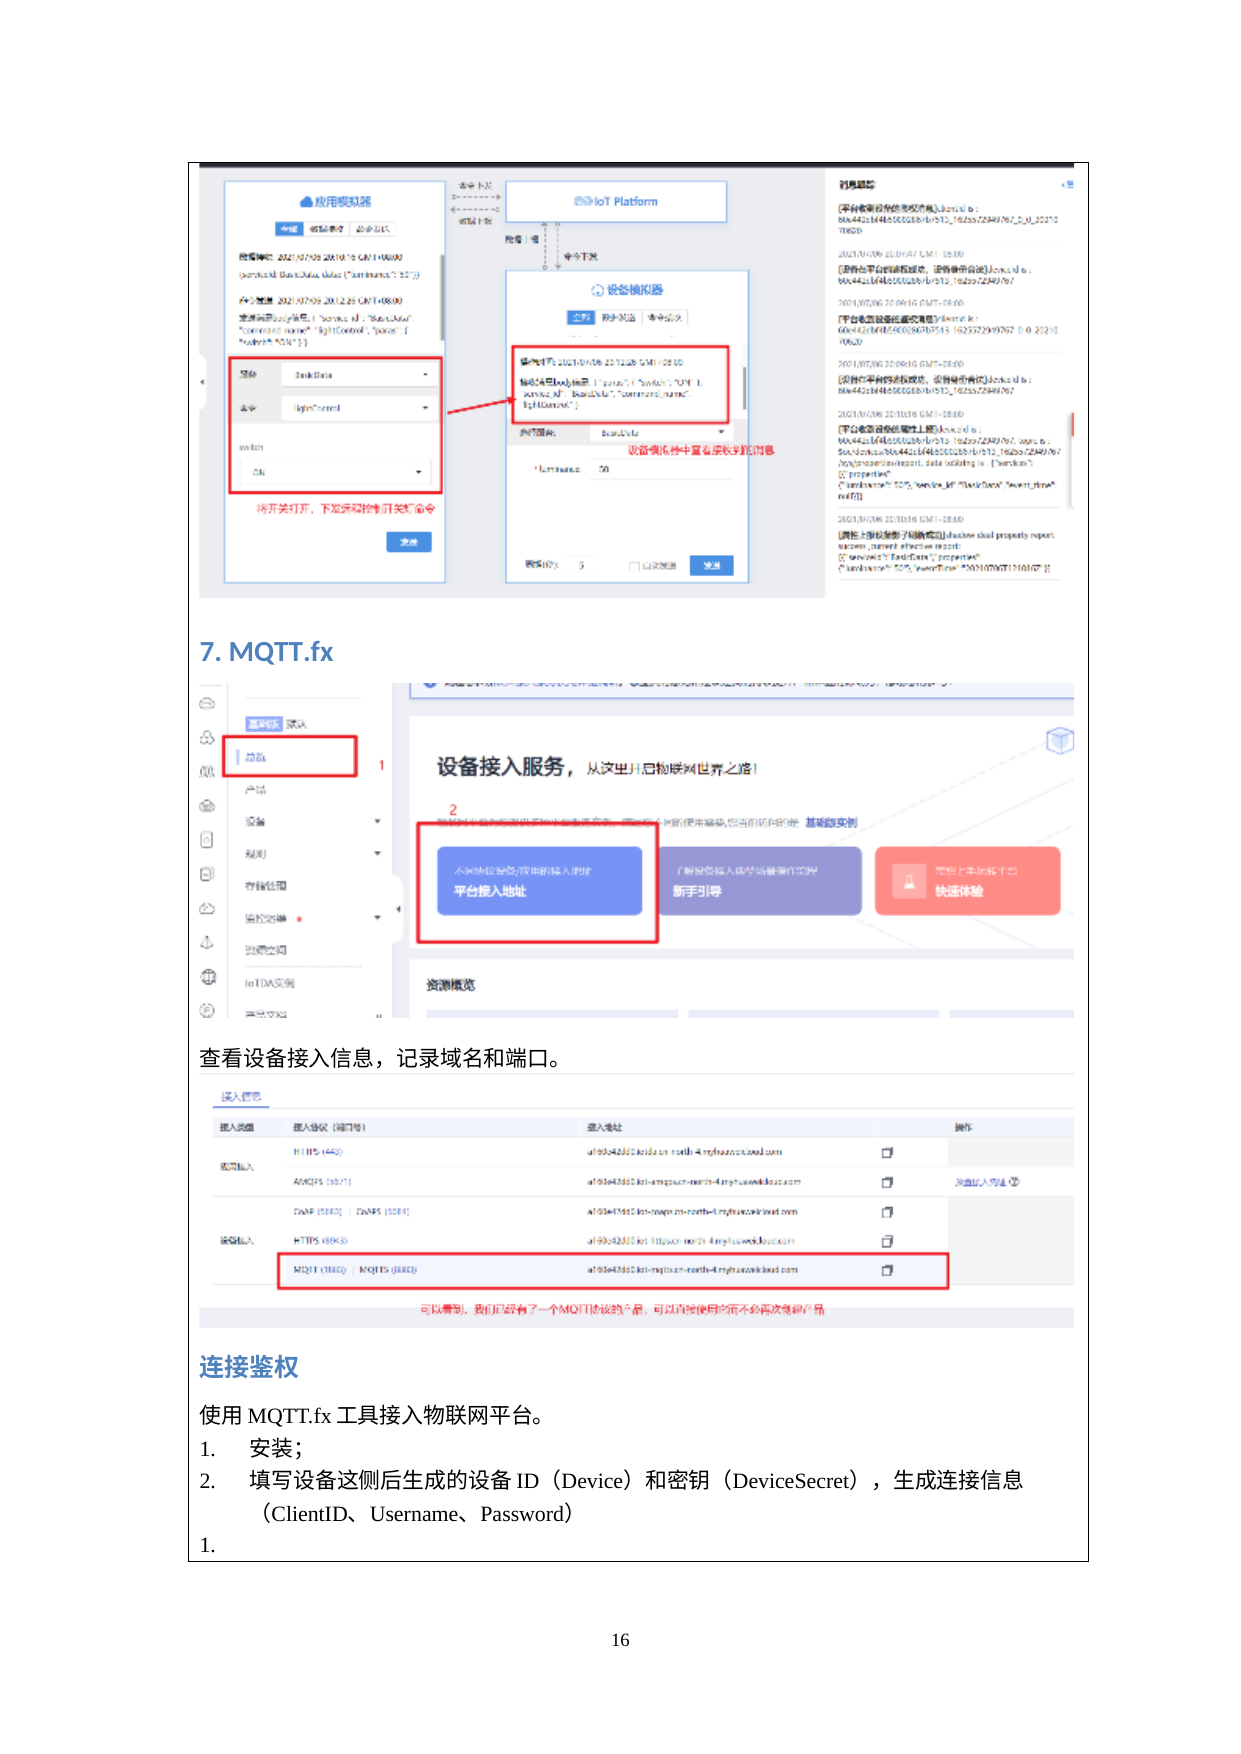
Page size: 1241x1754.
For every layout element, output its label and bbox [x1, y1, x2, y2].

table_cell [189, 163, 1088, 1561]
picture [199, 1073, 1075, 1328]
picture [199, 683, 1075, 1018]
picture [199, 163, 1075, 598]
